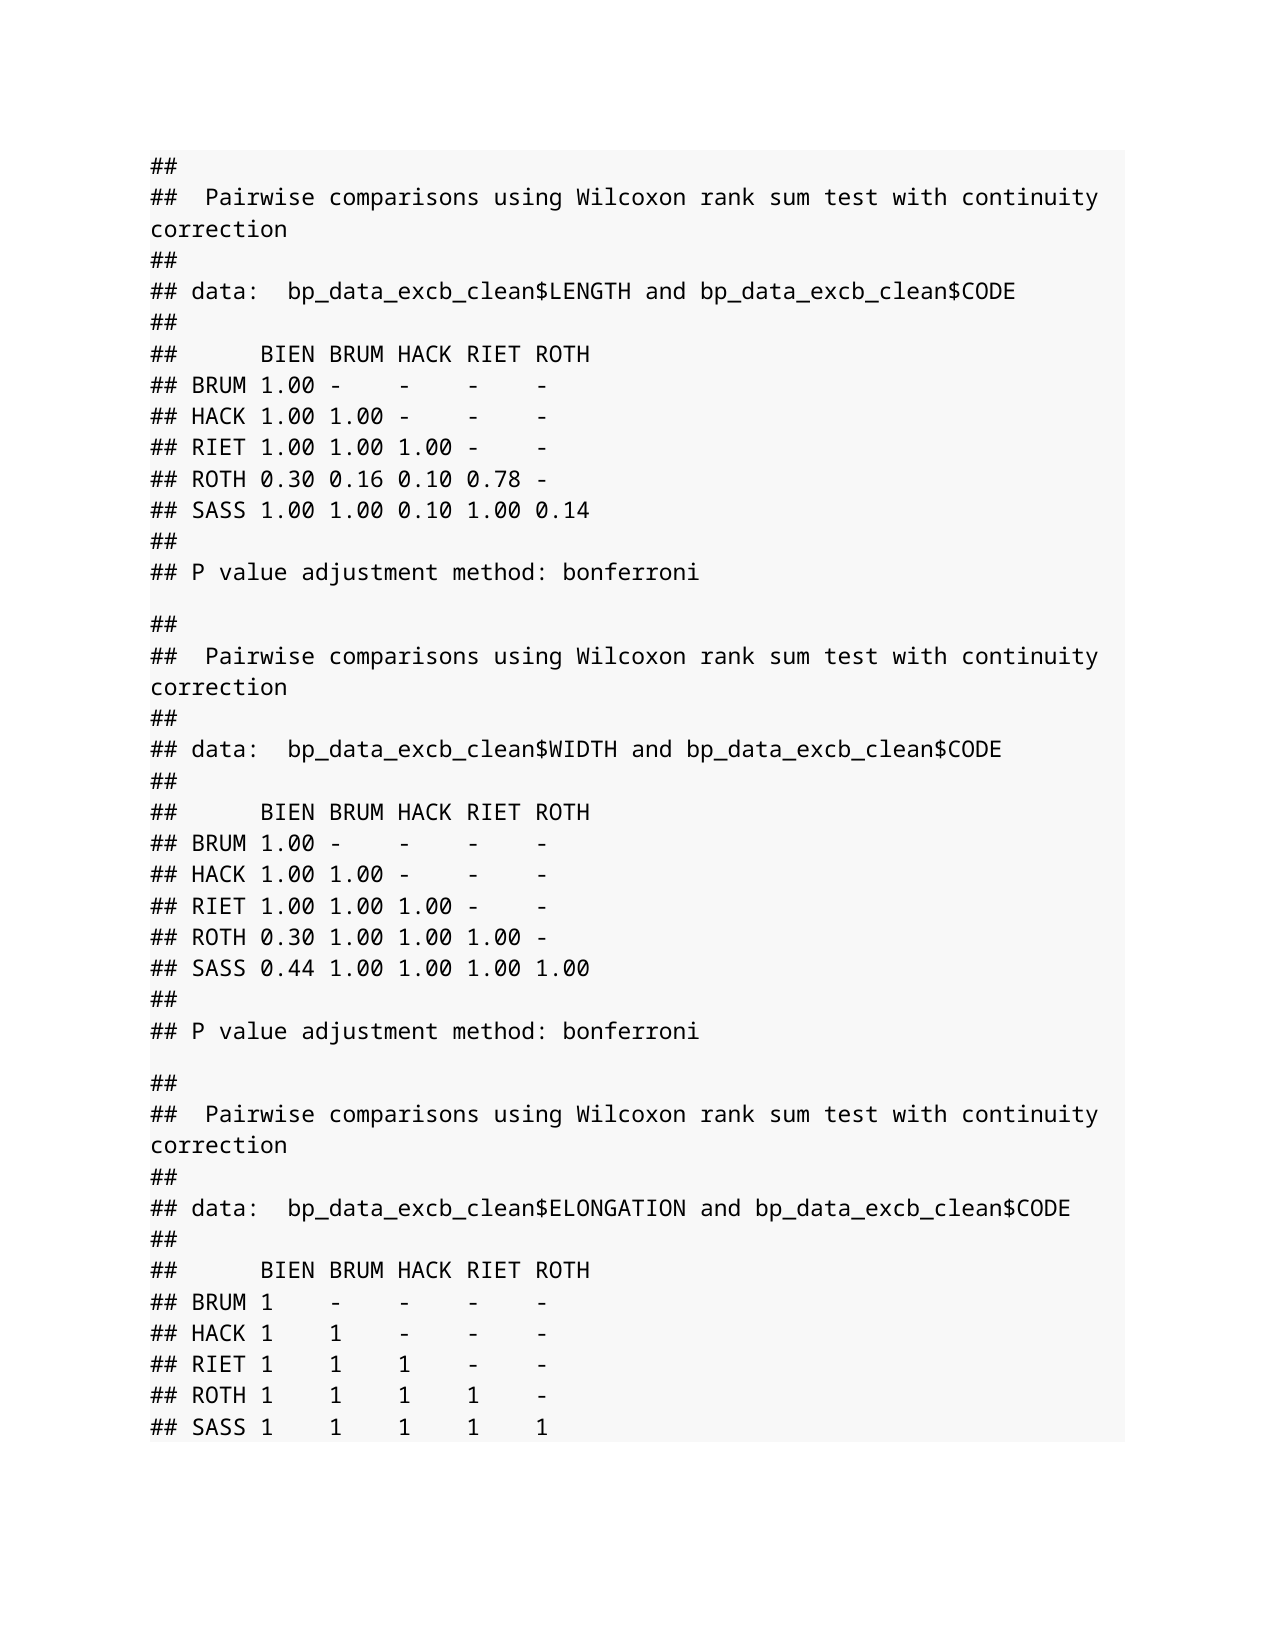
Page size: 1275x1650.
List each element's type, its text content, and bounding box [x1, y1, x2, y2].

text ## ## Pairwise comparisons using Wilcoxon rank sum test with continuity correction ## ## data: bp_data_excb_clean$LENGTH and bp_data_excb_clean$CODE ## ## BIEN BRUM HACK RIET ROTH ## BRUM 1.00 - - - - ## HACK 1.00 1.00 - - - ## RIET 1.00 1.00 1.00 - - ## ROTH 0.30 0.16 0.10 0.78 - ## SASS 1.00 1.00 0.10 1.00 0.14 ## ## P value adjustment method: bonferroni [150, 150, 1125, 587]
text ## ## Pairwise comparisons using Wilcoxon rank sum test with continuity correction ## ## data: bp_data_excb_clean$WIDTH and bp_data_excb_clean$CODE ## ## BIEN BRUM HACK RIET ROTH ## BRUM 1.00 - - - - ## HACK 1.00 1.00 - - - ## RIET 1.00 1.00 1.00 - - ## ROTH 0.30 1.00 1.00 1.00 - ## SASS 0.44 1.00 1.00 1.00 1.00 ## ## P value adjustment method: bonferroni [150, 608, 1125, 1046]
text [150, 1067, 1125, 1442]
